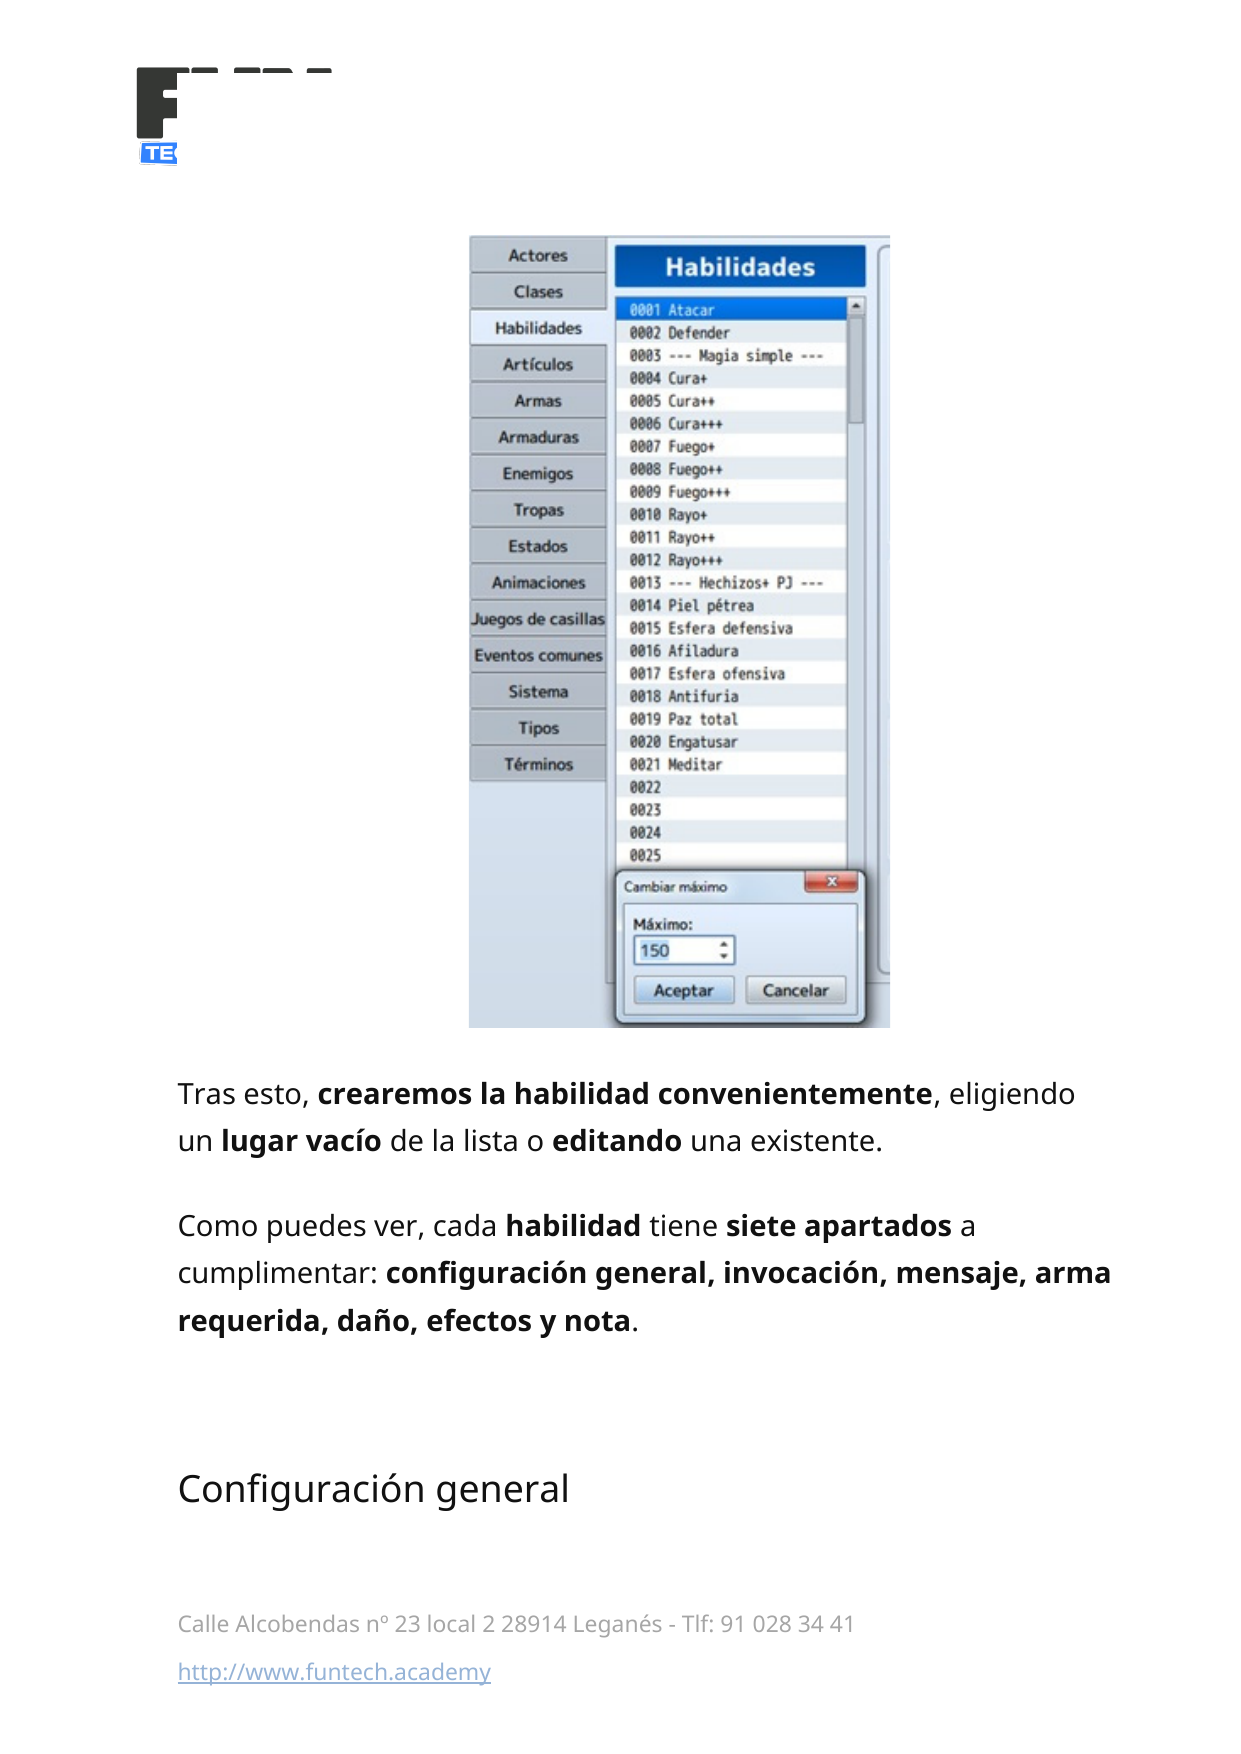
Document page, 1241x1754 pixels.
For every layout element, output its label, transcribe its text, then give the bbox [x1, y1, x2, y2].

text Configuración general [177, 1462, 1182, 1513]
text Como puedes ver, cada habilidad tiene siete apartados a cumplimentar: configuración general, invocación, mensaje, arma requerida, daño, efectos y nota. [177, 1198, 1182, 1340]
text Tras esto, crearemos la habilidad convenientemente, eligiendo un lugar vacío de la lista o editando una existente. [177, 1065, 1182, 1160]
picture [468, 235, 891, 1028]
